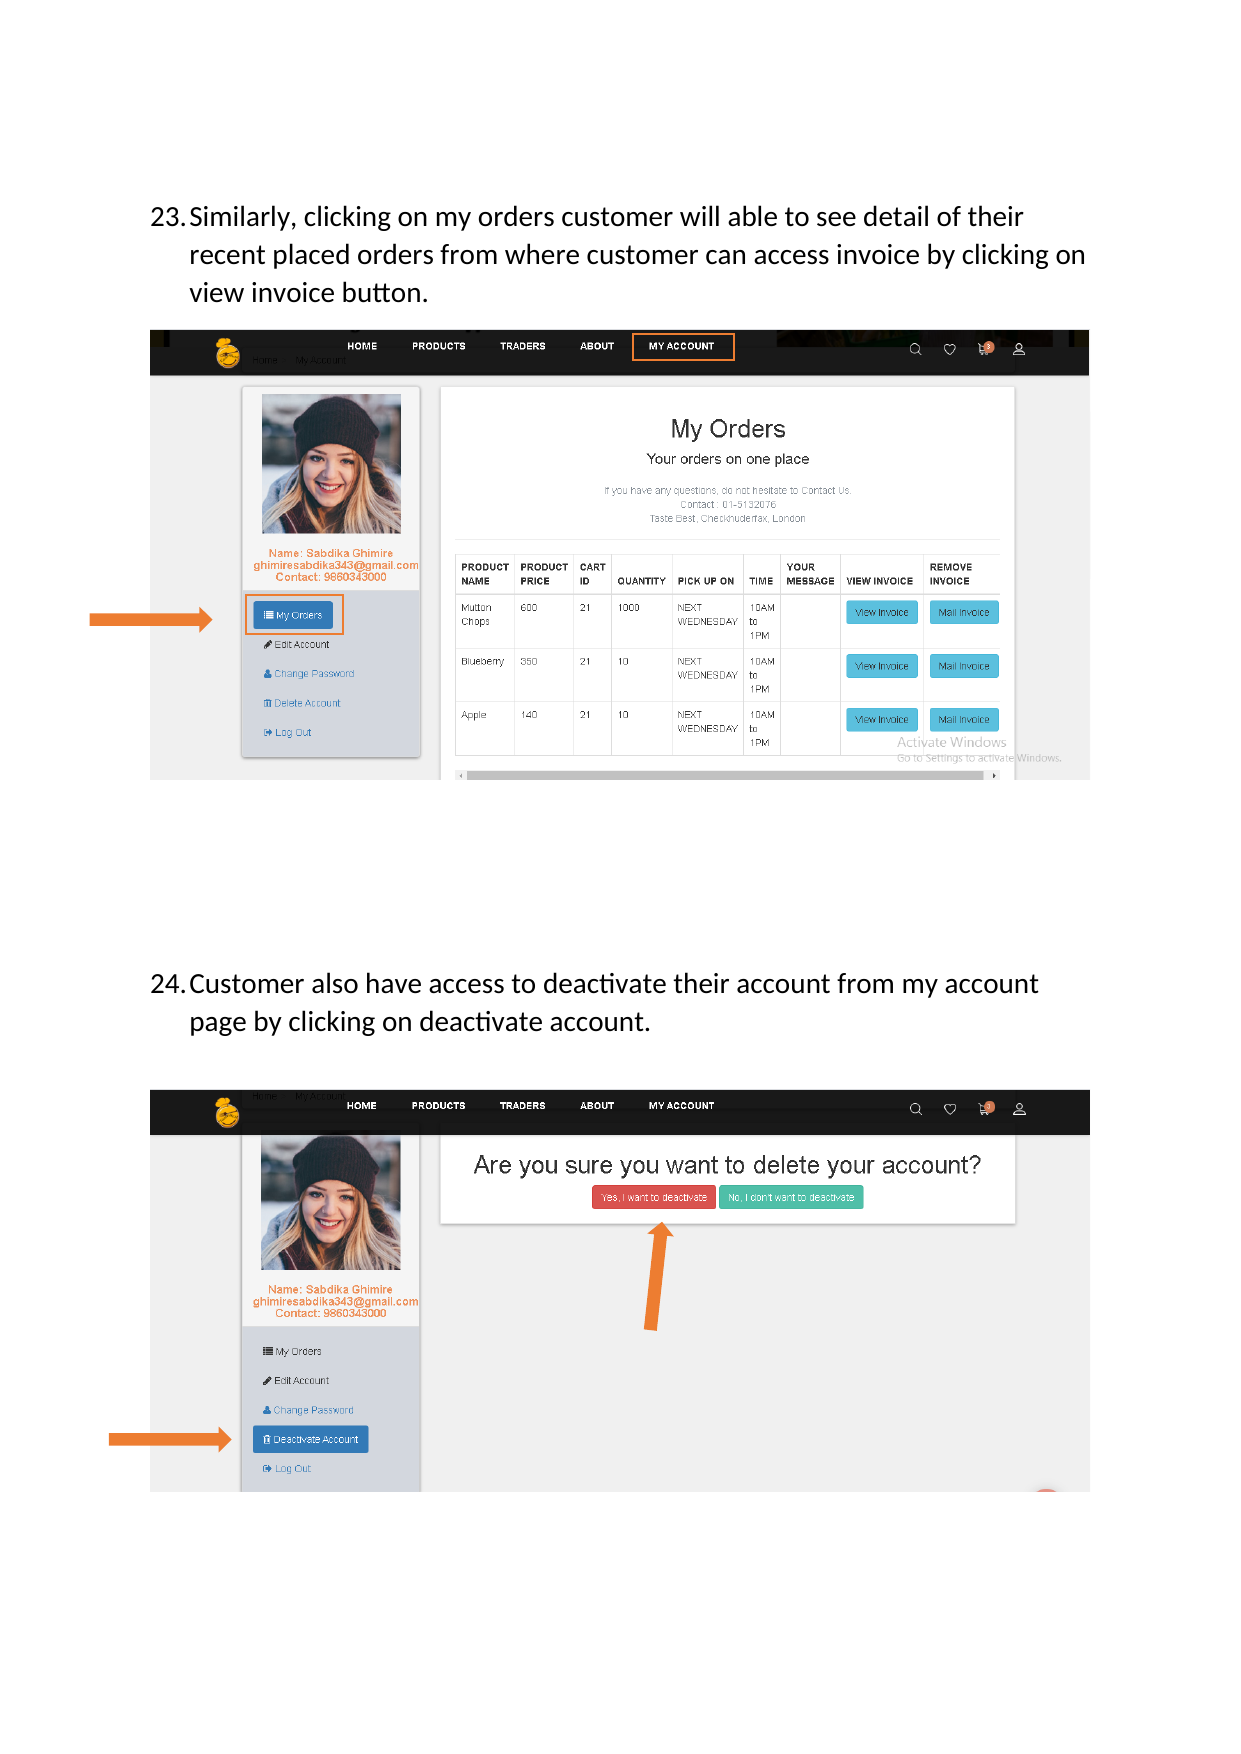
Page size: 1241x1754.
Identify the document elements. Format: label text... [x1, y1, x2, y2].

list Customer also have access to deactivate their account from my account page by clicking on deactivate account. [150, 965, 1090, 1039]
picture [150, 1088, 1091, 1492]
list Similarly, clicking on my orders customer will able to see detail of their recent placed orders from where customer can access invoice by clicking on view invoice button. [150, 198, 1090, 310]
picture [150, 329, 1091, 780]
